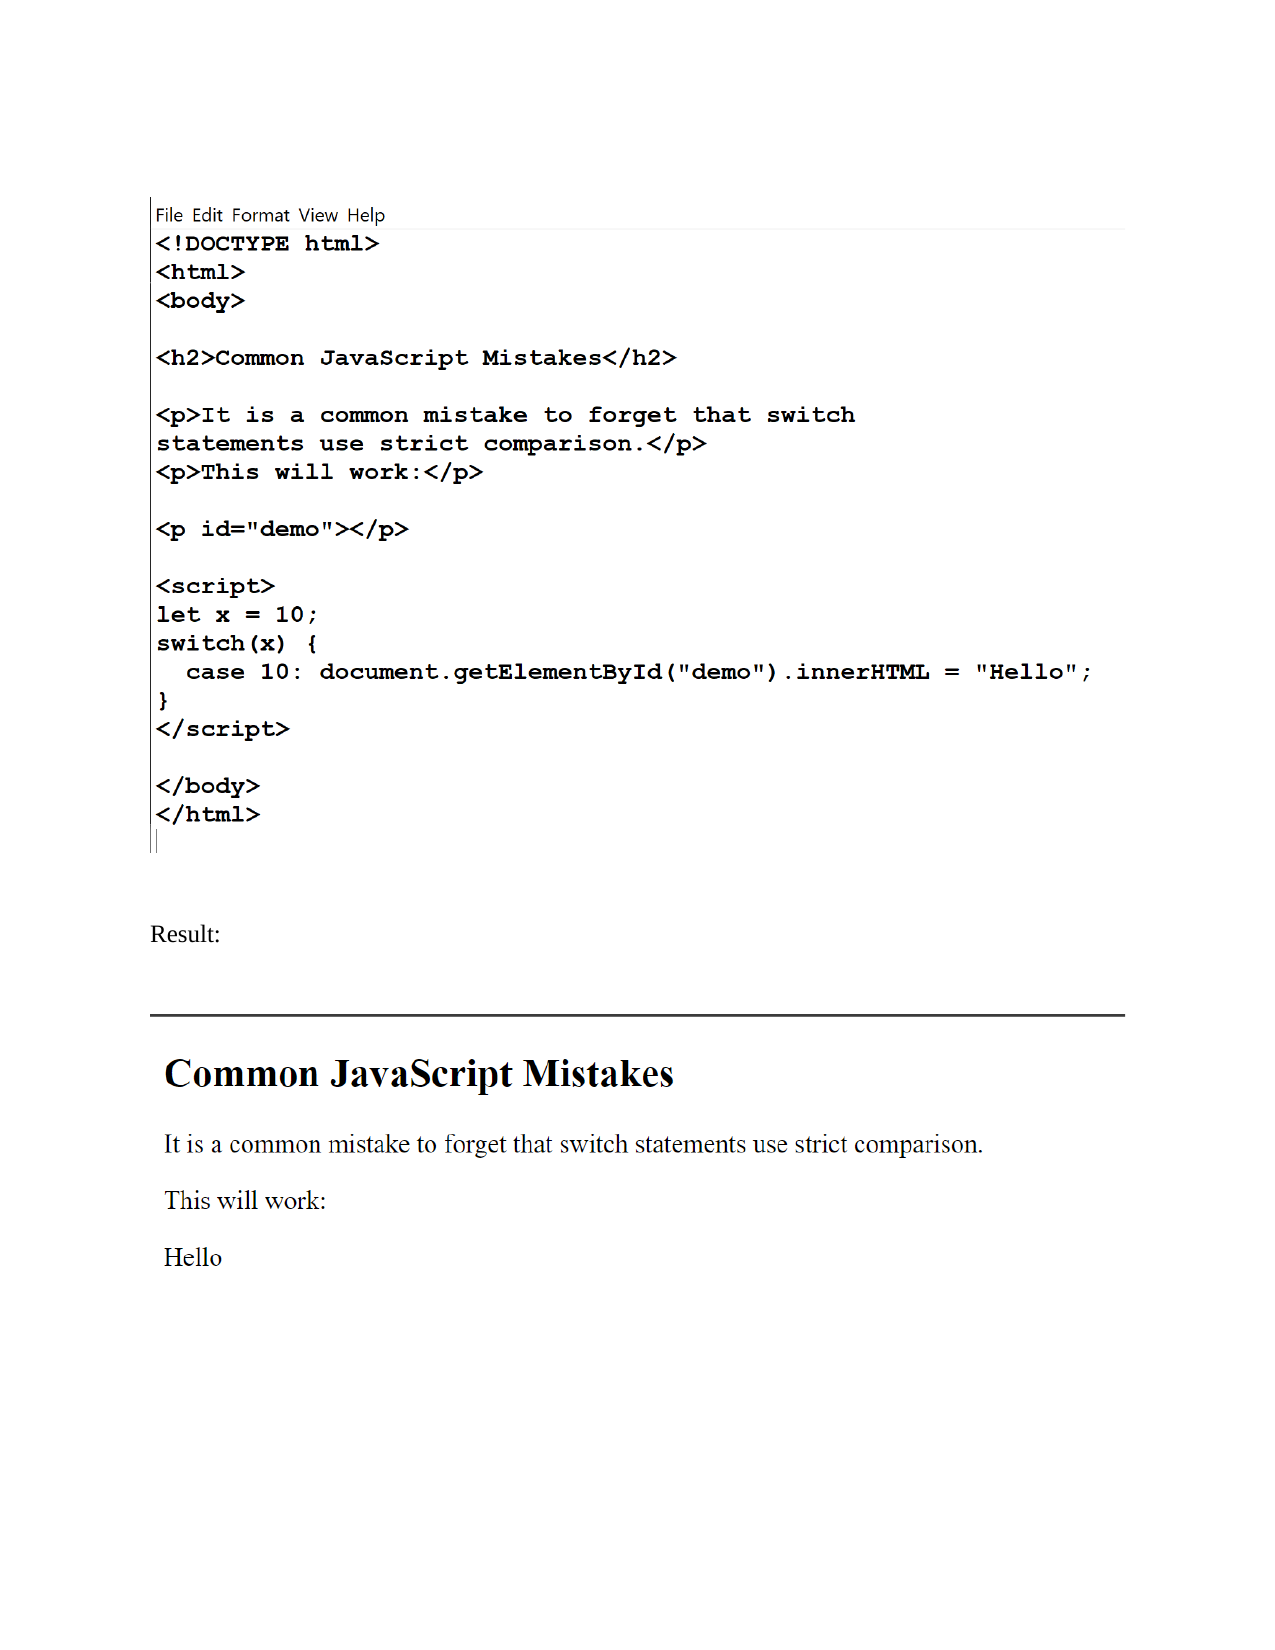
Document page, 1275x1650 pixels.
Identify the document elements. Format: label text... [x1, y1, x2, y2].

picture [150, 197, 1125, 853]
picture [150, 1014, 1125, 1342]
text Result: [150, 919, 1125, 948]
